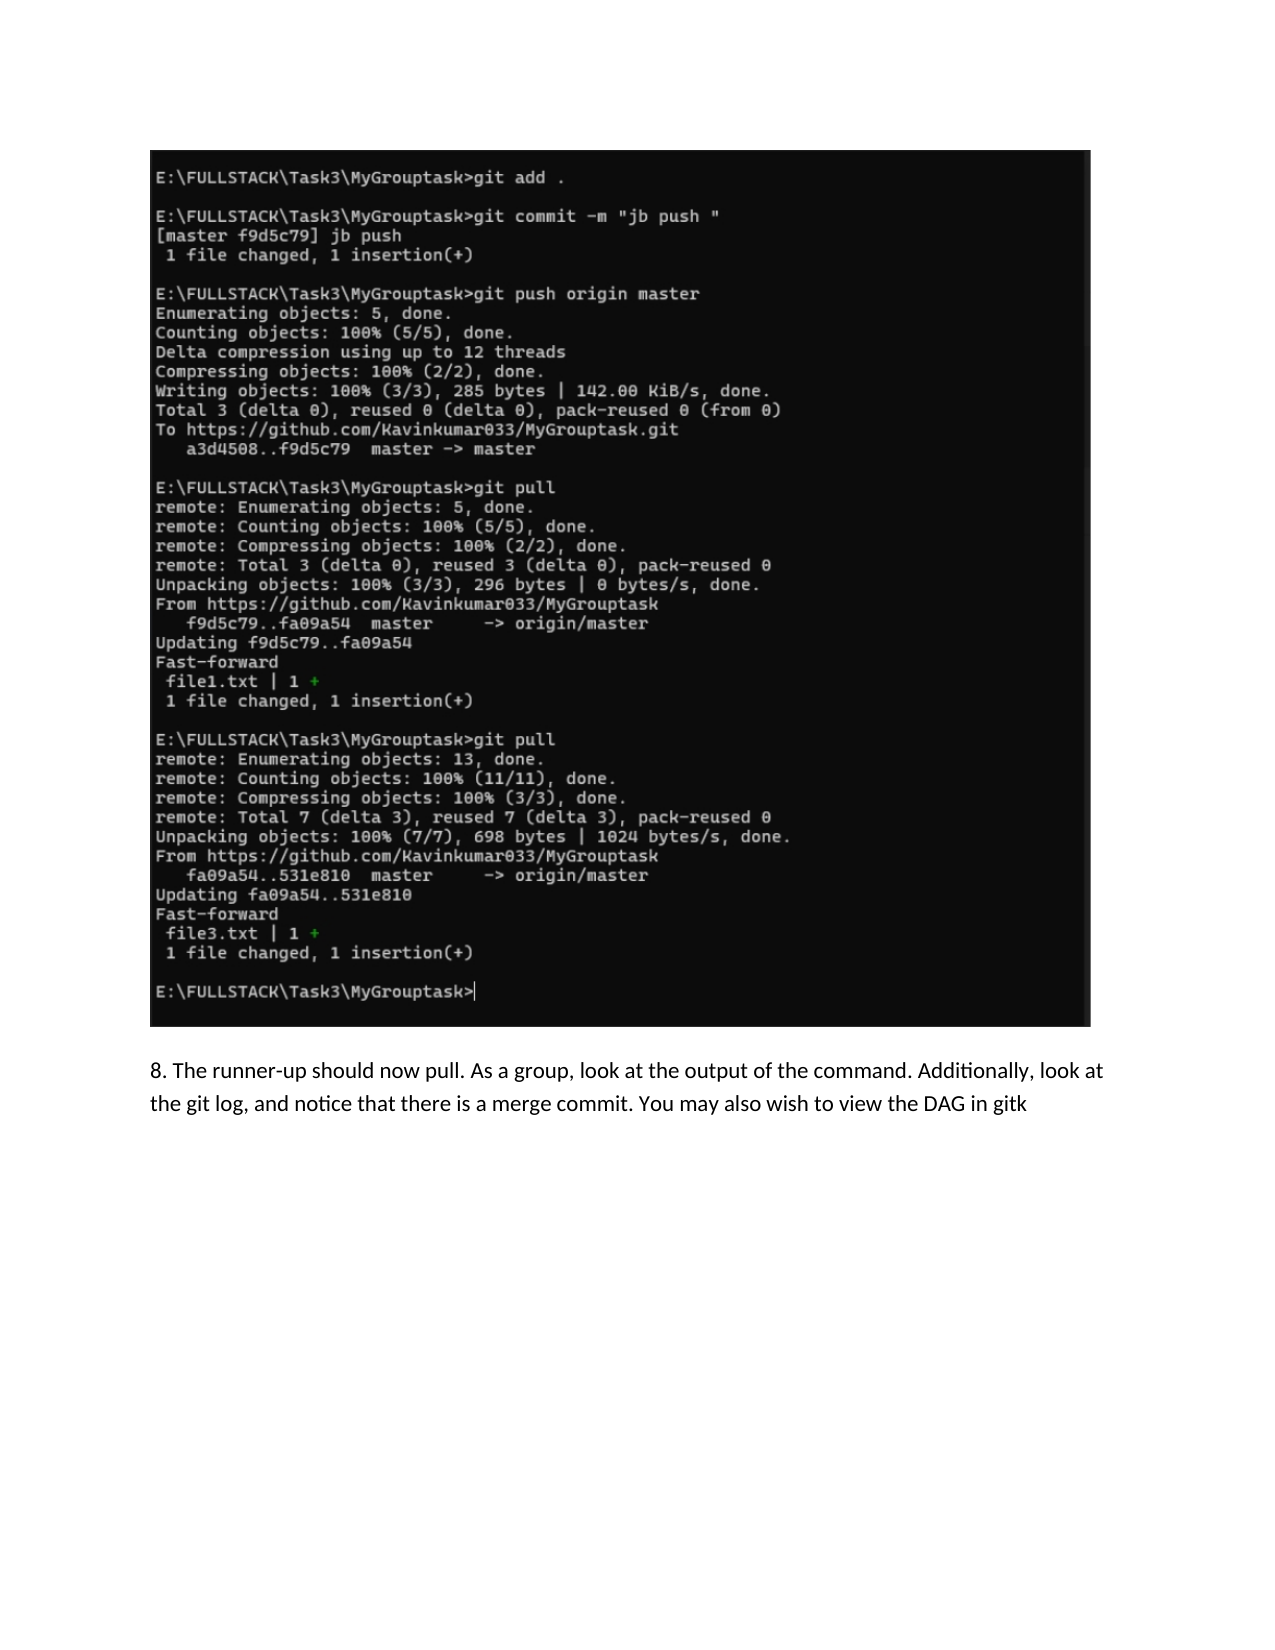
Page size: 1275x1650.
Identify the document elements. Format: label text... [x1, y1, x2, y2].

picture [150, 150, 1091, 1028]
text 8. The runner-up should now pull. As a group, look at the output of the command. Additionally, look at the git log, and notice that there is a merge commit. You may also wish to view the DAG in gitk [150, 1056, 1125, 1117]
